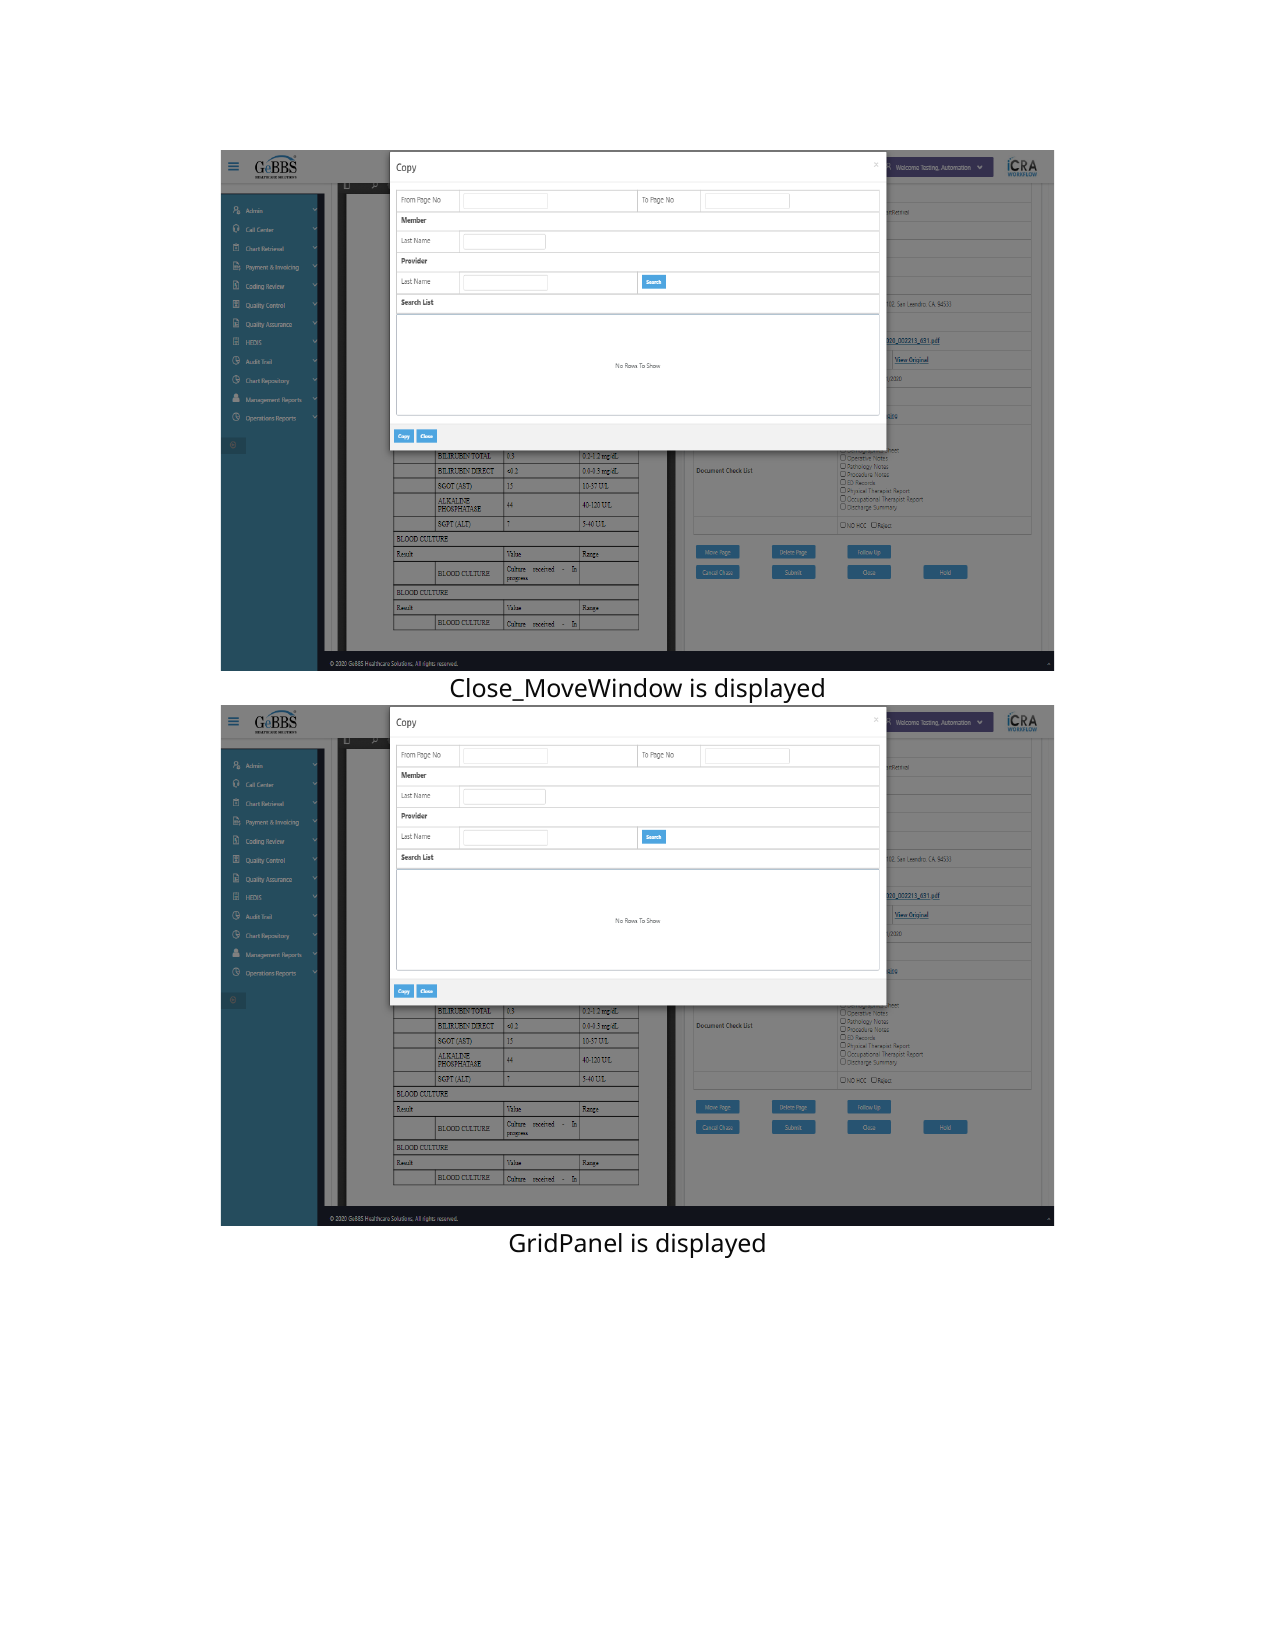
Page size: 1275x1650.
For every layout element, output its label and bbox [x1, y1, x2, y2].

picture [220, 705, 1055, 1226]
picture [220, 150, 1055, 671]
text [150, 150, 1125, 1260]
